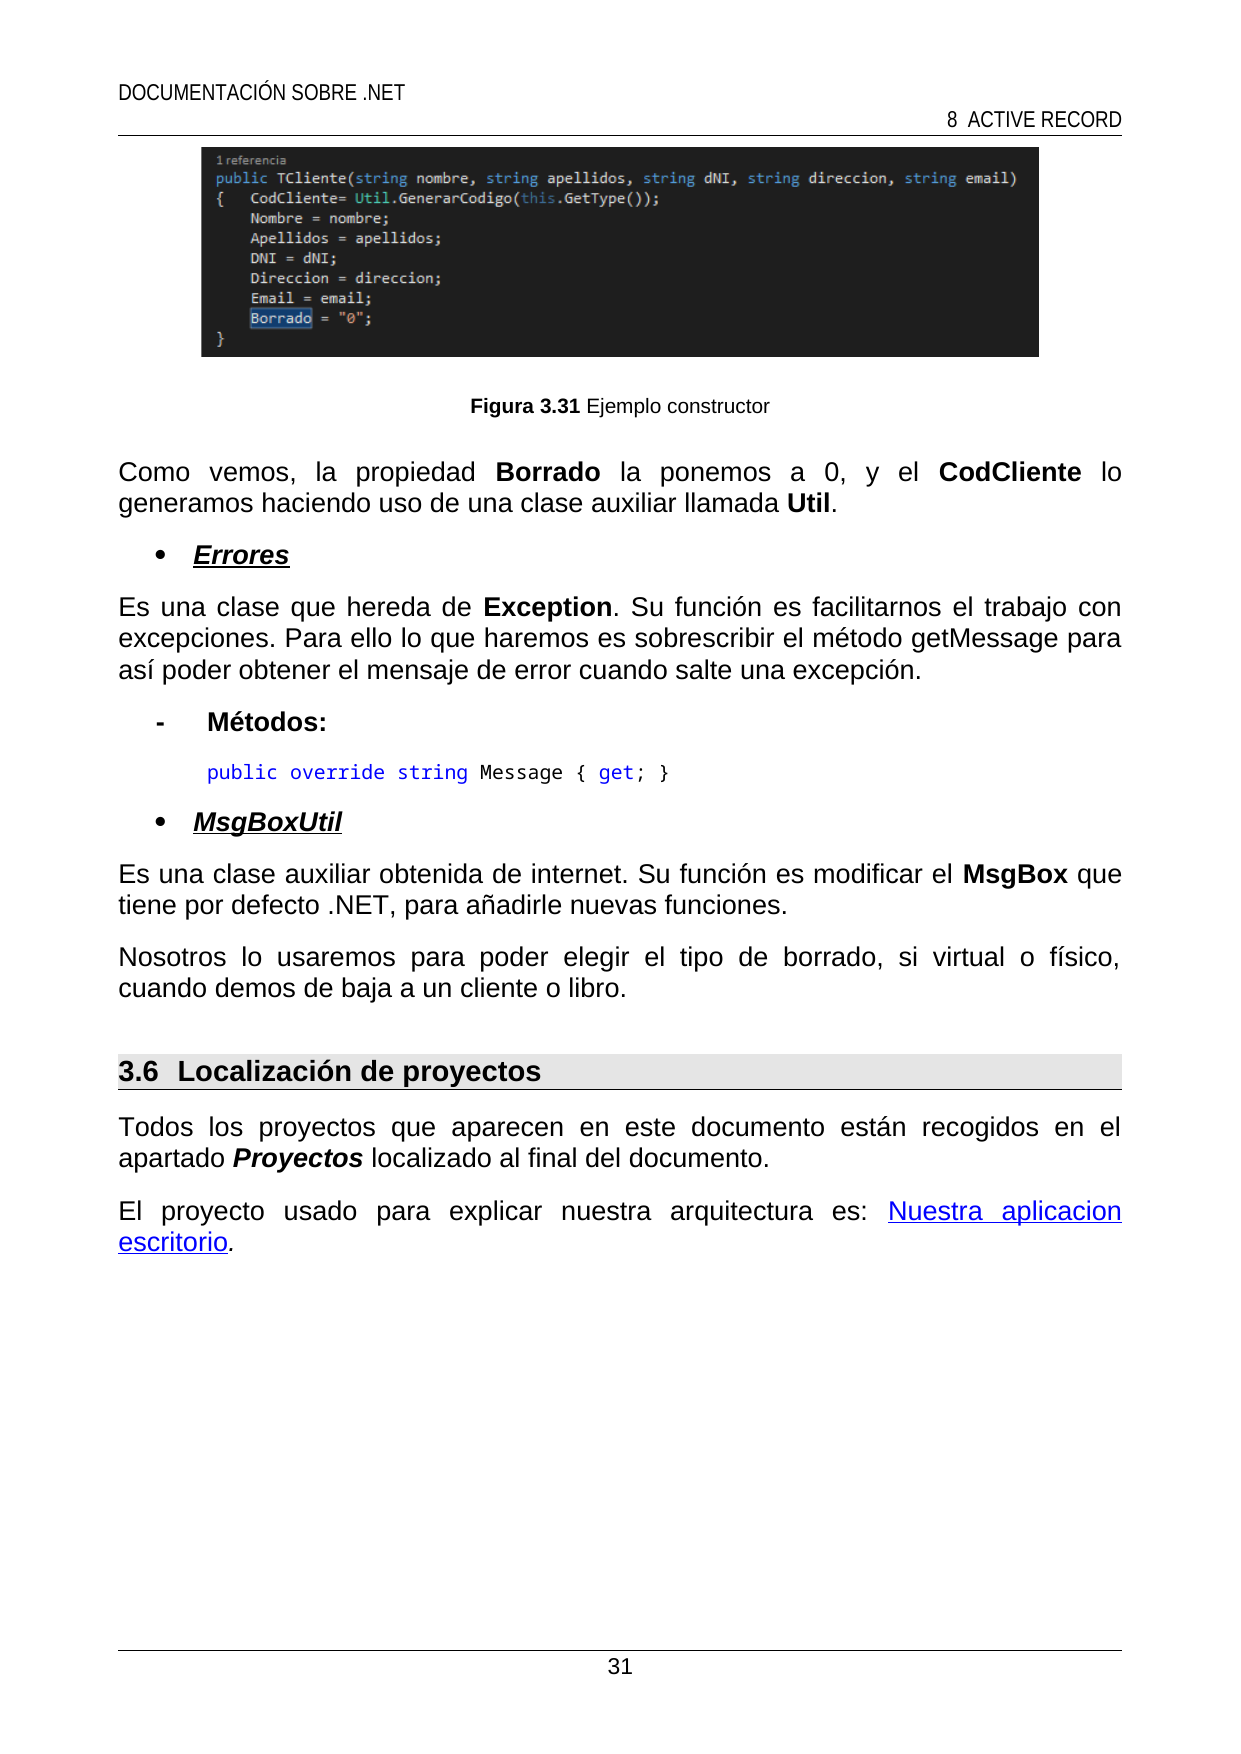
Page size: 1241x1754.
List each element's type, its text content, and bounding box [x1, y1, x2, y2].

text public override string Message { get; } [118, 758, 1122, 785]
subtitle Localización de proyectos [118, 1054, 1122, 1089]
list MsgBoxUtil [156, 806, 1122, 837]
list Métodos: [156, 706, 1122, 737]
text Nosotros lo usaremos para poder elegir el tipo de borrado, si virtual o físico, cuando demos de baja a un cliente o libro. [118, 941, 1122, 1004]
text Es una clase que hereda de Exception. Su función es facilitarnos el trabajo con excepciones. Para ello lo que haremos es sobrescribir el método getMessage para así poder obtener el mensaje de error cuando salte una excepción. [118, 591, 1122, 685]
list Errores [156, 539, 1122, 570]
text Como vemos, la propiedad Borrado la ponemos a 0, y el CodCliente lo generamos haciendo uso de una clase auxiliar llamada Util. [118, 456, 1122, 518]
text Es una clase auxiliar obtenida de internet. Su función es modificar el MsgBox que tiene por defecto .NET, para añadirle nuevas funciones. [118, 858, 1122, 920]
picture [201, 147, 1039, 357]
text El proyecto usado para explicar nuestra arquitectura es: Nuestra aplicacion escritorio. [118, 1194, 1122, 1257]
text Todos los proyectos que aparecen en este documento están recogidos en el apartado Proyectos localizado al final del documento. [118, 1111, 1122, 1174]
